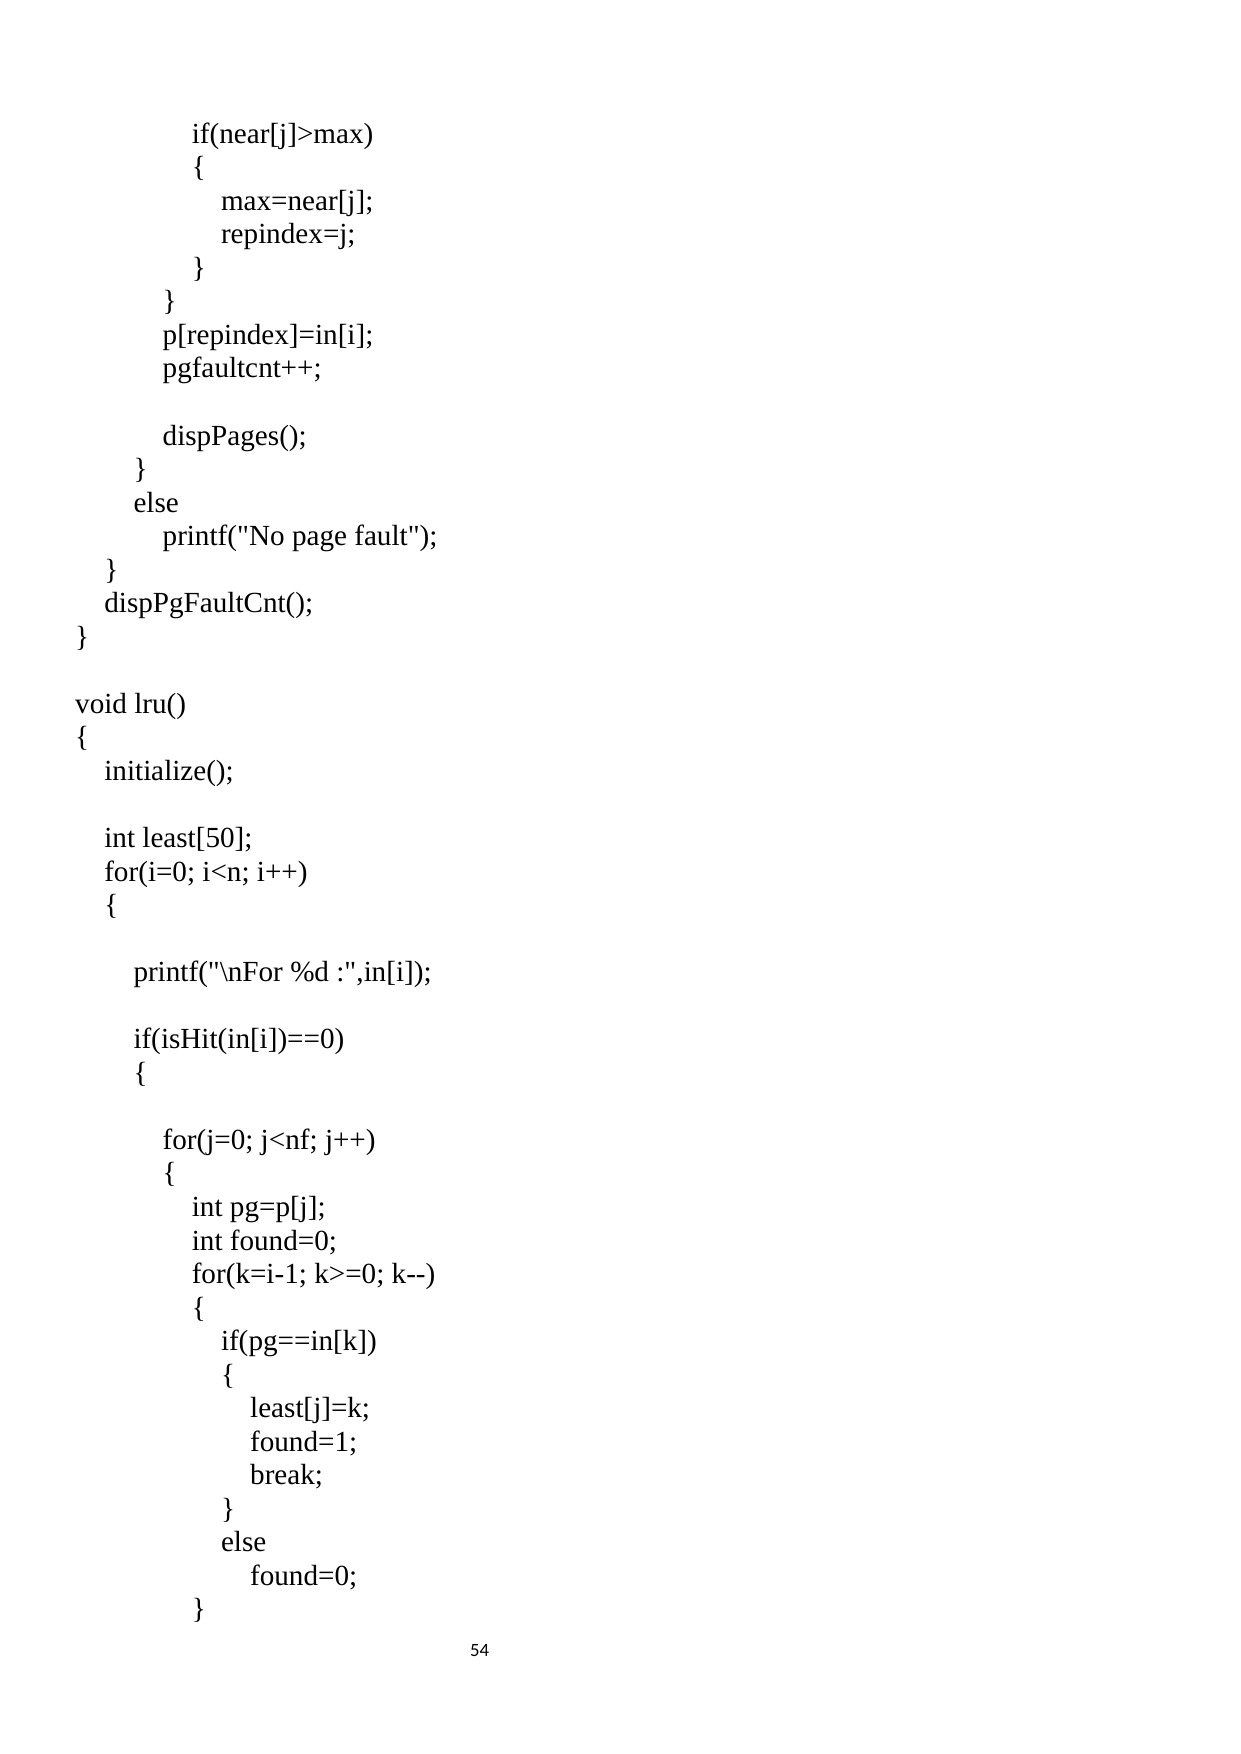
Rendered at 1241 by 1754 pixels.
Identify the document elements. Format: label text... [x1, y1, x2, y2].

text { [75, 1357, 1165, 1390]
text int pg=p[j]; [75, 1189, 1165, 1223]
text { [75, 1055, 1165, 1088]
text { [75, 719, 1165, 753]
text } [75, 451, 1165, 485]
text } [75, 250, 1165, 283]
text { [75, 1156, 1165, 1189]
text p[repindex]=in[i]; [75, 317, 1165, 351]
text dispPgFaultCnt(); [75, 585, 1165, 619]
text } [75, 283, 1165, 317]
text { [75, 1290, 1165, 1323]
text dispPages(); [75, 418, 1165, 451]
text } [75, 1491, 1165, 1524]
text { [75, 149, 1165, 183]
text max=near[j]; [75, 183, 1165, 216]
text pgfaultcnt++; [75, 351, 1165, 384]
text { [75, 887, 1165, 921]
text printf("\nFor %d :",in[i]); [75, 954, 1165, 988]
text least[j]=k; [75, 1390, 1165, 1424]
text if(pg==in[k]) [75, 1323, 1165, 1357]
text found=0; [75, 1558, 1165, 1592]
text found=1; [75, 1424, 1165, 1457]
text } [75, 619, 1165, 652]
text printf("No page fault"); [75, 518, 1165, 552]
text else [75, 485, 1165, 518]
text } [75, 552, 1165, 585]
text if(near[j]>max) [75, 116, 1165, 149]
text void lru() [75, 686, 1165, 719]
text else [75, 1524, 1165, 1558]
text repindex=j; [75, 216, 1165, 250]
text break; [75, 1457, 1165, 1491]
text for(j=0; j<nf; j++) [75, 1122, 1165, 1156]
text int found=0; [75, 1223, 1165, 1256]
text for(i=0; i<n; i++) [75, 854, 1165, 887]
text for(k=i-1; k>=0; k--) [75, 1256, 1165, 1290]
text initialize(); [75, 753, 1165, 787]
text } [75, 1592, 1165, 1625]
text if(isHit(in[i])==0) [75, 1021, 1165, 1055]
text int least[50]; [75, 820, 1165, 854]
